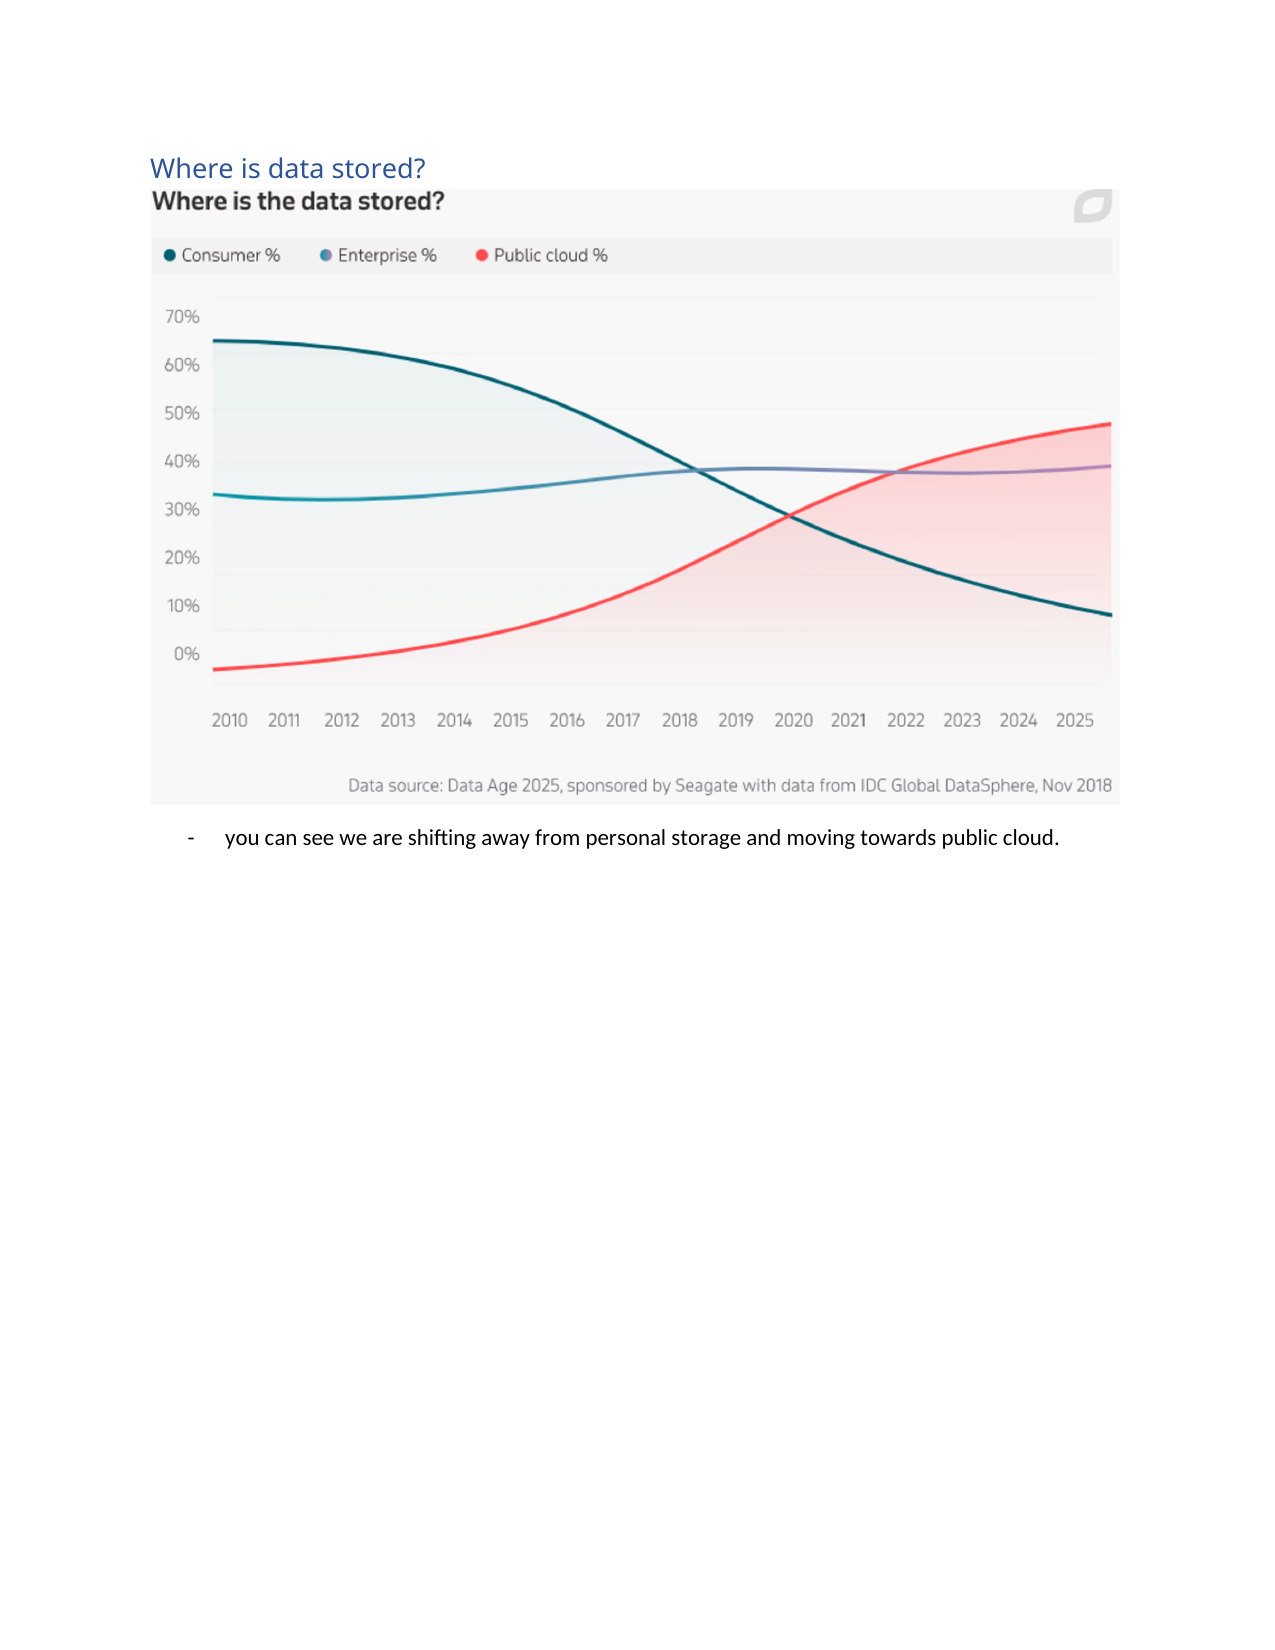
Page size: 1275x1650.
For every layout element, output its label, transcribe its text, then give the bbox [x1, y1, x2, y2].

list you can see we are shifting away from personal storage and moving towards public cloud. [187, 823, 1125, 851]
subtitle Where is data stored? [150, 150, 1125, 187]
picture [150, 189, 1125, 805]
